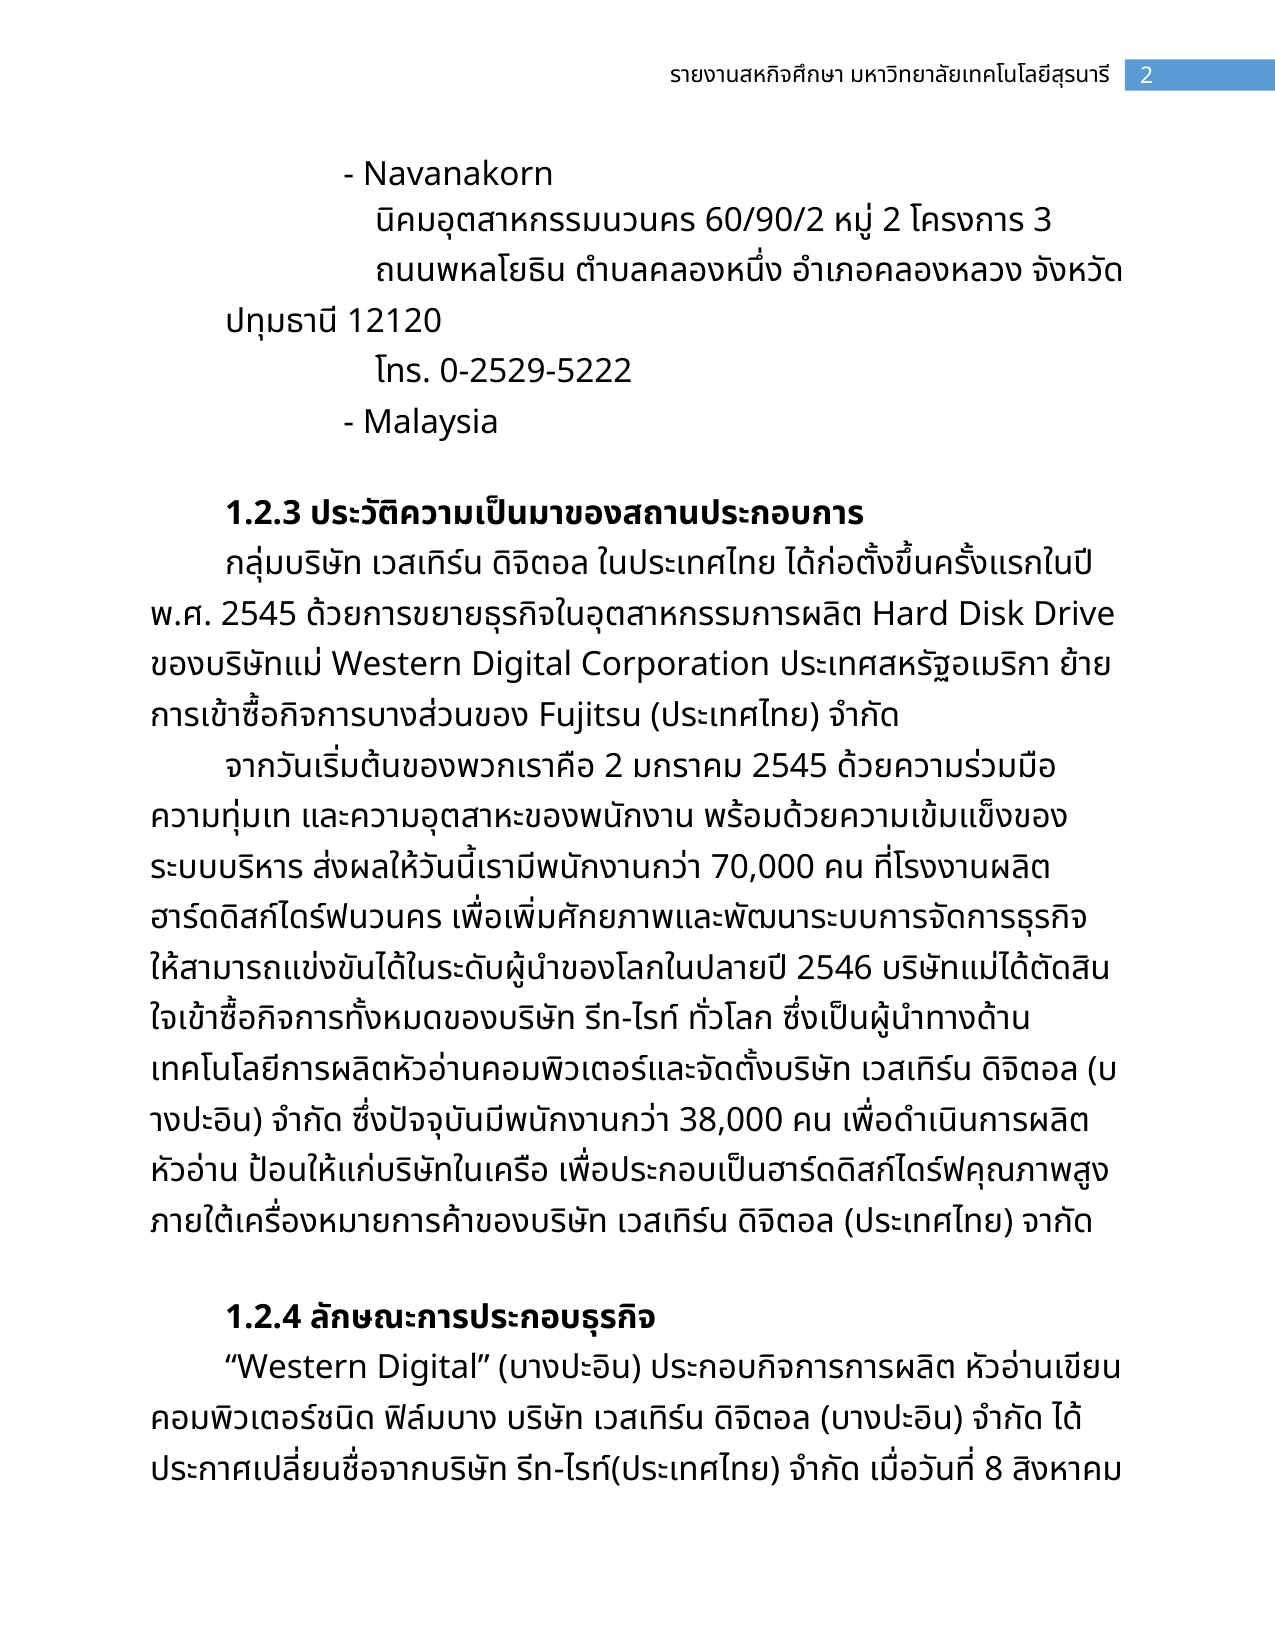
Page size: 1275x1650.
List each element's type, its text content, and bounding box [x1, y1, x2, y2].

text ถนนพหลโยธิน ตำบลคลองหนึ่ง อำเภอคลองหลวง จังหวัดปทุมธานี 12120 [225, 246, 1125, 347]
text โทร. 0-2529-5222 [225, 347, 1125, 398]
text 1.2.4 ลักษณะการประกอบธุรกิจ [150, 1292, 1125, 1343]
text 1.2.3 ประวัติความเป็นมาของสถานประกอบการ [150, 488, 1125, 539]
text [150, 1343, 1125, 1495]
text นิคมอุตสาหกรรมนวนคร 60/90/2 หมู่ 2 โครงการ 3 [225, 195, 1125, 246]
text จากวันเริ่มต้นของพวกเราคือ 2 มกราคม 2545 ด้วยความร่วมมือ ความทุ่มเท และความอุตสาหะของพนักงาน พร้อมด้วยความเข้มแข็งของระบบบริหาร ส่งผลให้วันนี้เรามีพนักงานกว่า 70,000 คน ที่โรงงานผลิตฮาร์ดดิสก์ไดร์ฟนวนคร เพื่อเพิ่มศักยภาพและพัฒนาระบบการจัดการธุรกิจ ให้สามารถแข่งขันได้ในระดับผู้นำของโลกในปลายปี 2546 บริษัทแม่ได้ตัดสินใจเข้าซื้อกิจการทั้งหมดของบริษัท รีท-ไรท์ ทั่วโลก ซึ่งเป็นผู้นำทางด้านเทคโนโลยีการผลิตหัวอ่านคอมพิวเตอร์และจัดตั้งบริษัท เวสเทิร์น ดิจิตอล (บางปะอิน) จำกัด ซึ่งปัจจุบันมีพนักงานกว่า 38,000 คน เพื่อดำเนินการผลิตหัวอ่าน ป้อนให้แก่บริษัทในเครือ เพื่อประกอบเป็นฮาร์ดดิสก์ไดร์ฟคุณภาพสูง ภายใต้เครื่องหมายการค้าของบริษัท เวสเทิร์น ดิจิตอล (ประเทศไทย) จากัด [150, 741, 1125, 1247]
text กลุ่มบริษัท เวสเทิร์น ดิจิตอล ในประเทศไทย ได้ก่อตั้งขึ้นครั้งแรกในปี พ.ศ. 2545 ด้วยการขยายธุรกิจในอุตสาหกรรมการผลิต Hard Disk Drive ของบริษัทแม่ Western Digital Corporation ประเทศสหรัฐอเมริกา ย้ายการเข้าซื้อกิจการบางส่วนของ Fujitsu (ประเทศไทย) จำกัด [150, 539, 1125, 741]
text - Navanakorn [225, 150, 1125, 195]
text - Malaysia [225, 398, 1125, 443]
